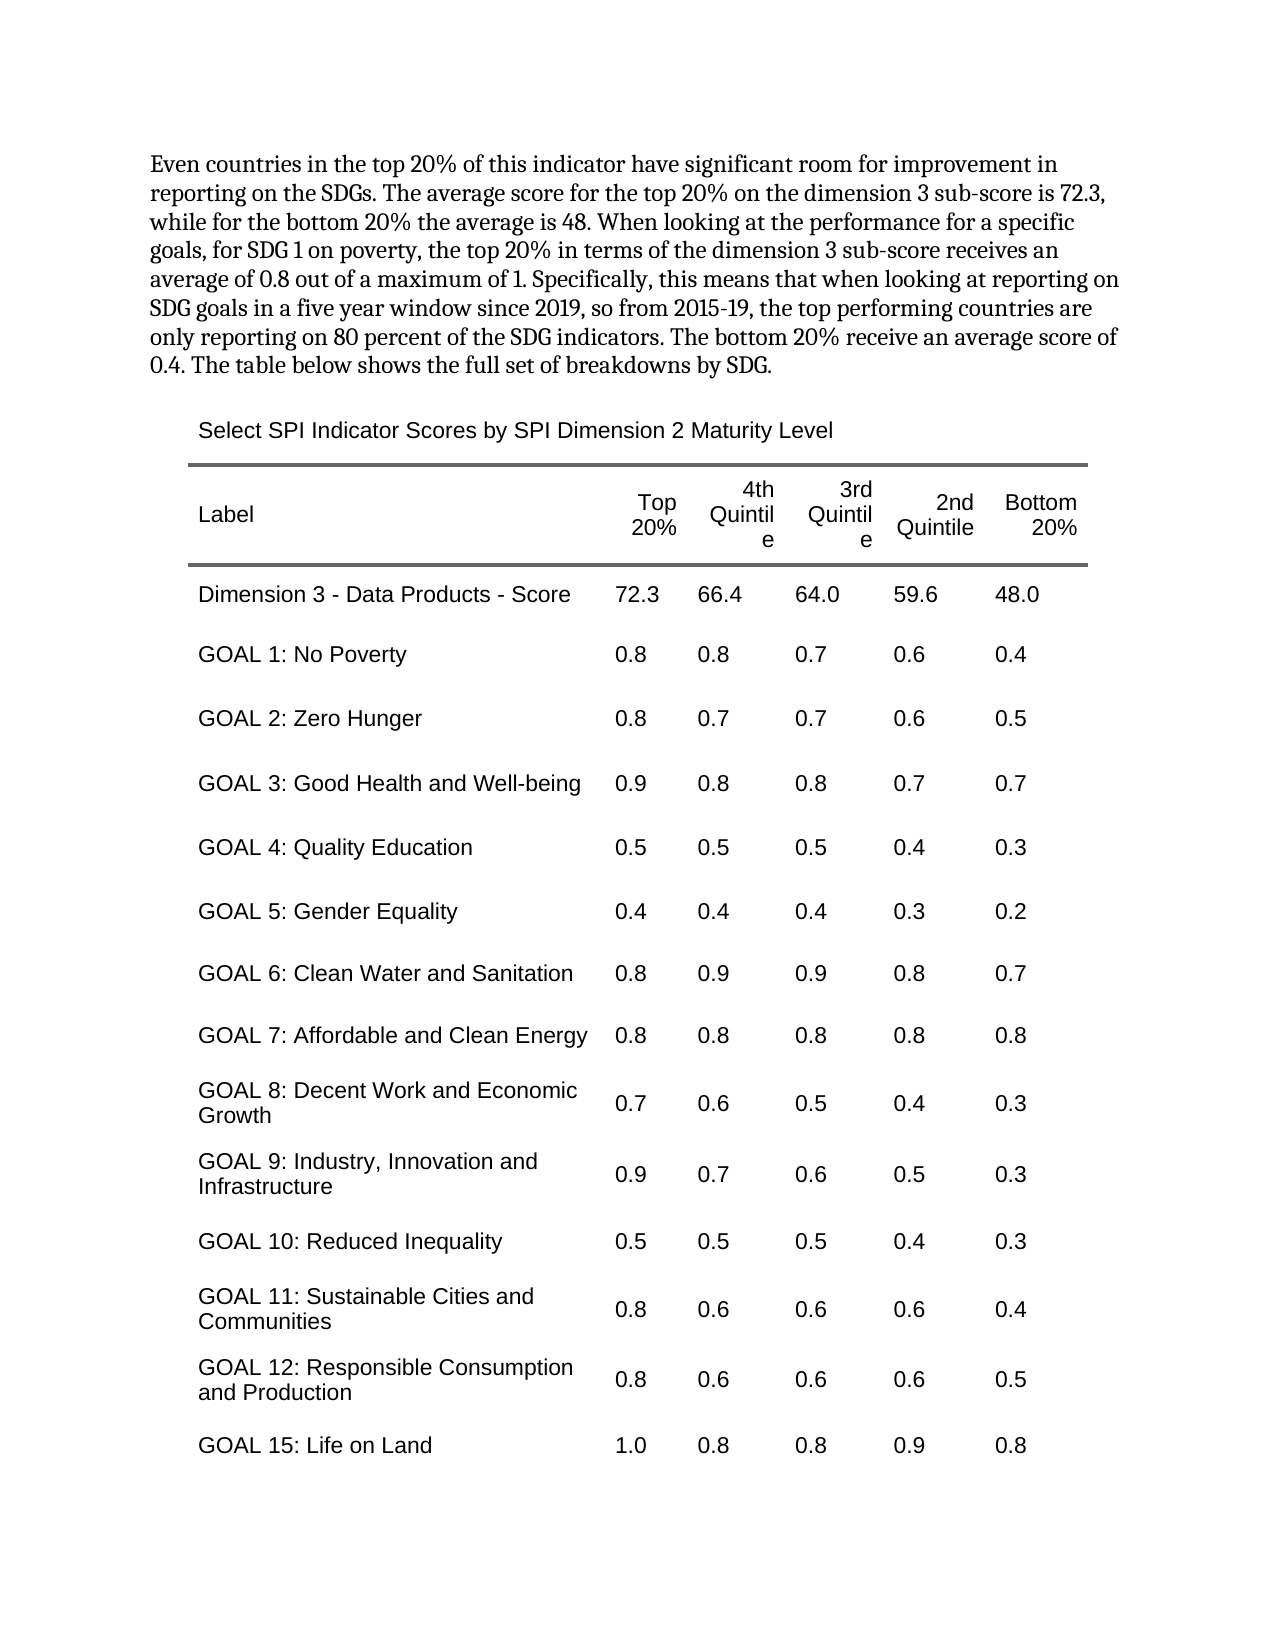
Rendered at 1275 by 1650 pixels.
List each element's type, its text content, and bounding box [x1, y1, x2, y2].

table_cell 0.6 [687, 1274, 784, 1345]
table_cell 0.7 [785, 623, 883, 687]
table_cell 0.8 [883, 944, 984, 1004]
table_cell 0.8 [604, 1345, 687, 1416]
table_cell 0.6 [687, 1068, 784, 1139]
table_cell 48.0 [984, 567, 1087, 623]
table_cell 0.8 [785, 751, 883, 816]
table_cell 0.7 [883, 751, 984, 816]
table_cell 0.5 [785, 1210, 883, 1274]
table_cell 0.8 [687, 623, 784, 687]
table_cell Dimension 3 - Data Products - Score [188, 567, 604, 623]
table_cell 0.4 [785, 880, 883, 944]
table_cell GOAL 12: Responsible Consumption and Production [188, 1345, 604, 1416]
table_cell GOAL 1: No Poverty [188, 623, 604, 687]
table_cell GOAL 2: Zero Hunger [188, 687, 604, 751]
table_cell 0.4 [883, 1210, 984, 1274]
table_cell Label [188, 467, 604, 563]
table_cell 0.5 [604, 1210, 687, 1274]
table_cell 0.8 [604, 1274, 687, 1345]
table_cell 3rd Quintile [785, 467, 883, 563]
table_cell 0.8 [785, 1416, 883, 1476]
table_cell GOAL 7: Affordable and Clean Energy [188, 1004, 604, 1068]
table_cell 0.6 [883, 1274, 984, 1345]
table_cell 0.5 [883, 1139, 984, 1210]
table_cell 0.4 [604, 880, 687, 944]
table_cell 0.2 [984, 880, 1087, 944]
table_cell 0.7 [984, 944, 1087, 1004]
table_cell 0.7 [687, 1139, 784, 1210]
table_cell 0.9 [604, 751, 687, 816]
text Even countries in the top 20% of this indicator have significant room for improvement in reporting on the SDGs. The average score for the top 20% on the dimension 3 sub-score is 72.3, while for the bottom 20% the average is 48. When looking at the performance for a specific goals, for SDG 1 on poverty, the top 20% in terms of the dimension 3 sub-score receives an average of 0.8 out of a maximum of 1. Specifically, this means that when looking at reporting on SDG goals in a five year window since 2019, so from 2015-19, the top performing countries are only reporting on 80 percent of the SDG indicators. The bottom 20% receive an average score of 0.4. The table below shows the full set of breakdowns by SDG. [150, 150, 1125, 380]
table_cell 0.8 [604, 623, 687, 687]
table_cell 0.4 [984, 623, 1087, 687]
table_cell 0.8 [984, 1416, 1087, 1476]
table_cell 64.0 [785, 567, 883, 623]
table_cell 0.6 [785, 1345, 883, 1416]
table_cell Top 20% [604, 467, 687, 563]
table_cell 0.5 [687, 1210, 784, 1274]
table_cell 0.3 [883, 880, 984, 944]
table_cell 0.5 [984, 1345, 1087, 1416]
table_cell 0.4 [687, 880, 784, 944]
table_cell 0.3 [984, 816, 1087, 880]
table_cell GOAL 5: Gender Equality [188, 880, 604, 944]
table_cell GOAL 3: Good Health and Well-being [188, 751, 604, 816]
table_cell 0.8 [604, 944, 687, 1004]
table_cell GOAL 15: Life on Land [188, 1416, 604, 1476]
table_cell 0.6 [785, 1139, 883, 1210]
table_cell 0.4 [984, 1274, 1087, 1345]
table_cell 0.8 [984, 1004, 1087, 1068]
table_cell 1.0 [604, 1416, 687, 1476]
table_cell 0.8 [883, 1004, 984, 1068]
table_cell GOAL 4: Quality Education [188, 816, 604, 880]
table_cell 0.8 [687, 1416, 784, 1476]
table_cell 0.7 [984, 751, 1087, 816]
table_cell 0.9 [687, 944, 784, 1004]
table_cell 0.5 [604, 816, 687, 880]
table_cell 0.5 [984, 687, 1087, 751]
table_cell 2nd Quintile [883, 467, 984, 563]
table_header Select SPI Indicator Scores by SPI Dimension 2 Maturity Level [188, 399, 1087, 463]
table_cell 0.6 [883, 687, 984, 751]
table_cell 0.3 [984, 1210, 1087, 1274]
table_cell 59.6 [883, 567, 984, 623]
table_cell 0.8 [785, 1004, 883, 1068]
table_cell GOAL 10: Reduced Inequality [188, 1210, 604, 1274]
table_cell 0.7 [604, 1068, 687, 1139]
table_cell 0.9 [785, 944, 883, 1004]
table_cell 0.6 [883, 623, 984, 687]
table_cell 0.7 [785, 687, 883, 751]
table_cell 0.4 [883, 816, 984, 880]
table_cell 0.8 [687, 1004, 784, 1068]
table_cell 0.4 [883, 1068, 984, 1139]
table_cell 0.6 [883, 1345, 984, 1416]
table_cell 0.6 [687, 1345, 784, 1416]
table_cell 0.3 [984, 1068, 1087, 1139]
table_cell GOAL 8: Decent Work and Economic Growth [188, 1068, 604, 1139]
table_cell 0.6 [785, 1274, 883, 1345]
table_cell 66.4 [687, 567, 784, 623]
table_cell GOAL 6: Clean Water and Sanitation [188, 944, 604, 1004]
table_cell 0.9 [883, 1416, 984, 1476]
table_cell 0.5 [785, 816, 883, 880]
table_cell 0.9 [604, 1139, 687, 1210]
table_cell 0.8 [604, 1004, 687, 1068]
table_cell 72.3 [604, 567, 687, 623]
table_cell 0.5 [785, 1068, 883, 1139]
table_cell GOAL 11: Sustainable Cities and Communities [188, 1274, 604, 1345]
table_cell 0.8 [687, 751, 784, 816]
table_cell 0.5 [687, 816, 784, 880]
table_cell Bottom 20% [984, 467, 1087, 563]
table_cell 0.8 [604, 687, 687, 751]
table_cell 0.7 [687, 687, 784, 751]
table_cell 0.3 [984, 1139, 1087, 1210]
table_cell 4th Quintile [687, 467, 784, 563]
table_cell GOAL 9: Industry, Innovation and Infrastructure [188, 1139, 604, 1210]
